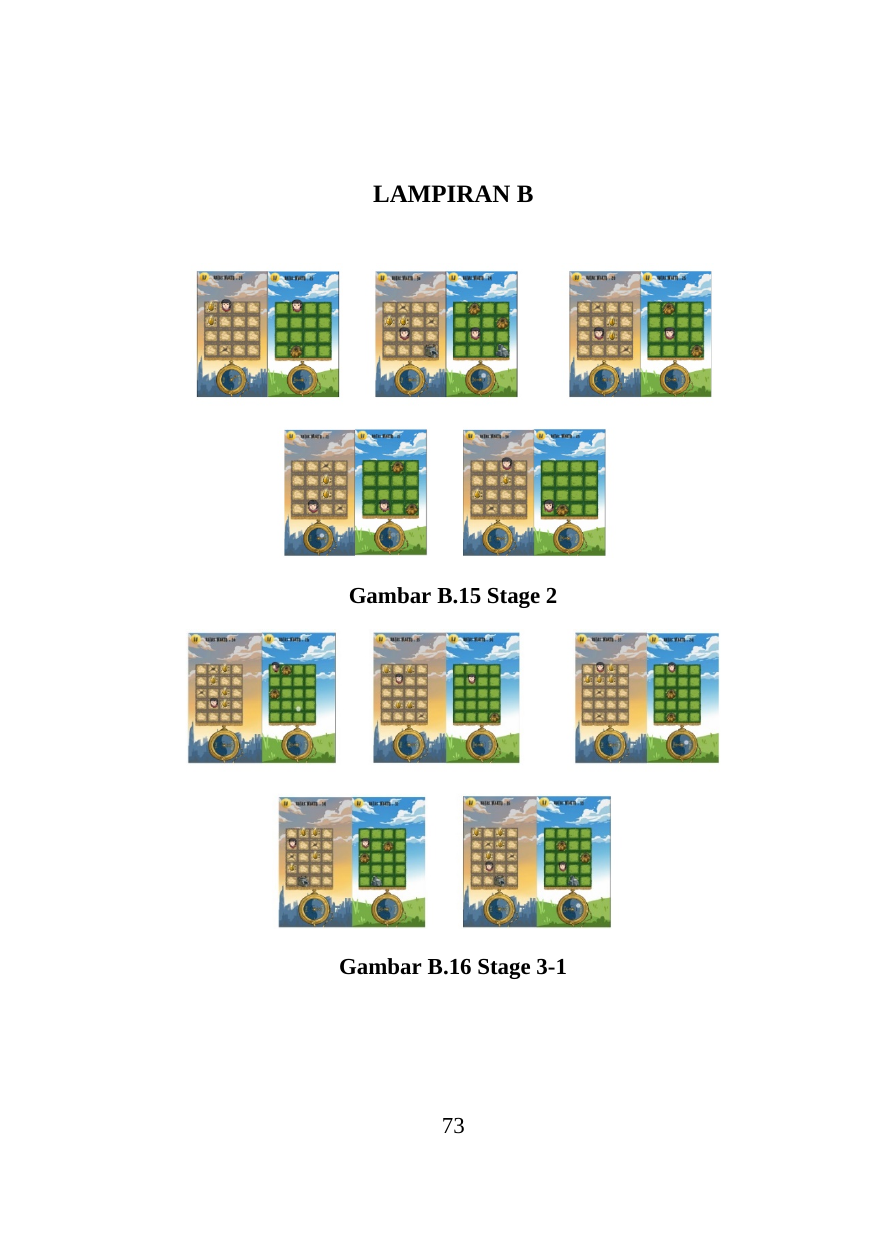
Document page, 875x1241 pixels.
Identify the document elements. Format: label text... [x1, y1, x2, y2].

picture [190, 263, 716, 558]
subtitle LAMPIRAN B [150, 179, 756, 208]
picture [185, 629, 721, 929]
